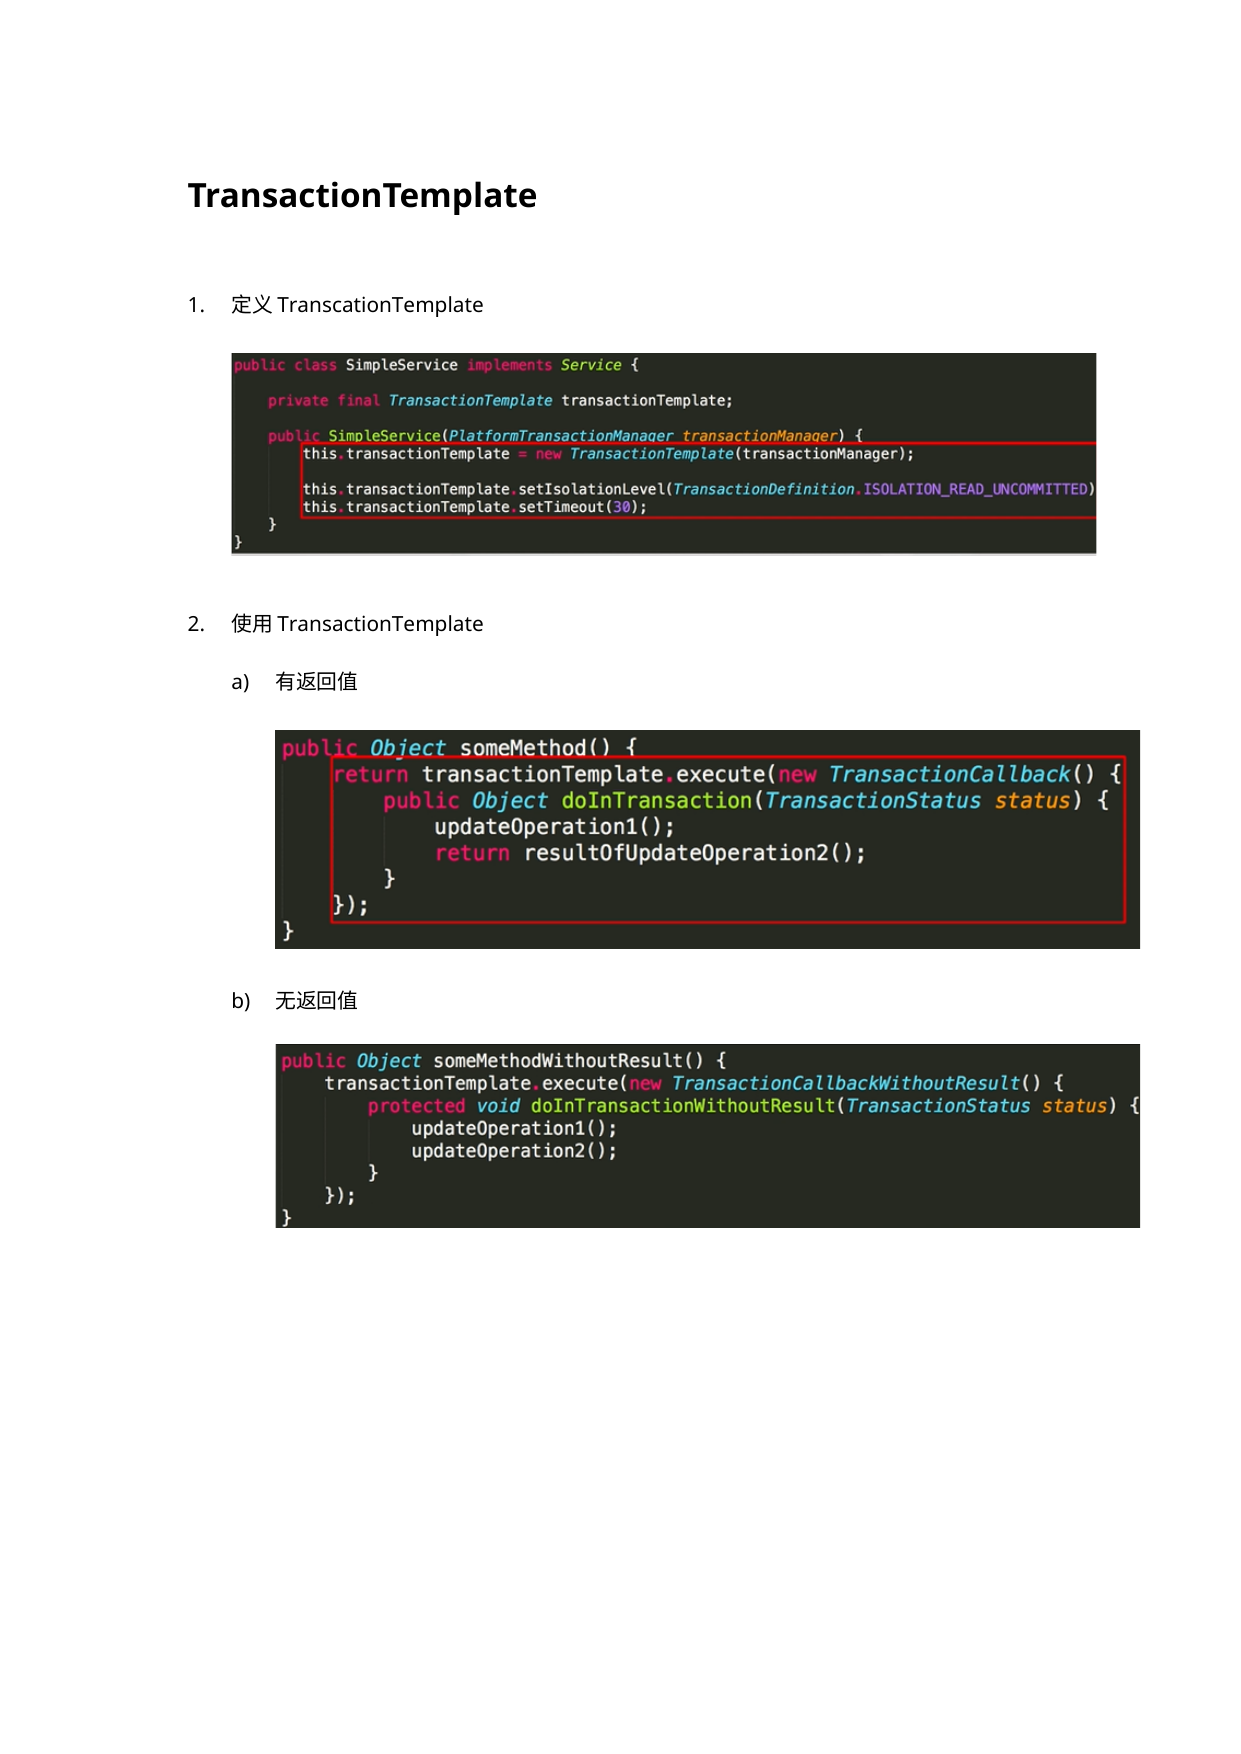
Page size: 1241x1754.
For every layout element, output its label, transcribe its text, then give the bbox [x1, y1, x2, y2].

subtitle TransactionTemplate [187, 162, 1053, 227]
picture [231, 353, 1097, 556]
picture [275, 730, 1141, 949]
list 使用TransactionTemplate [187, 606, 1053, 639]
picture [275, 1044, 1141, 1228]
